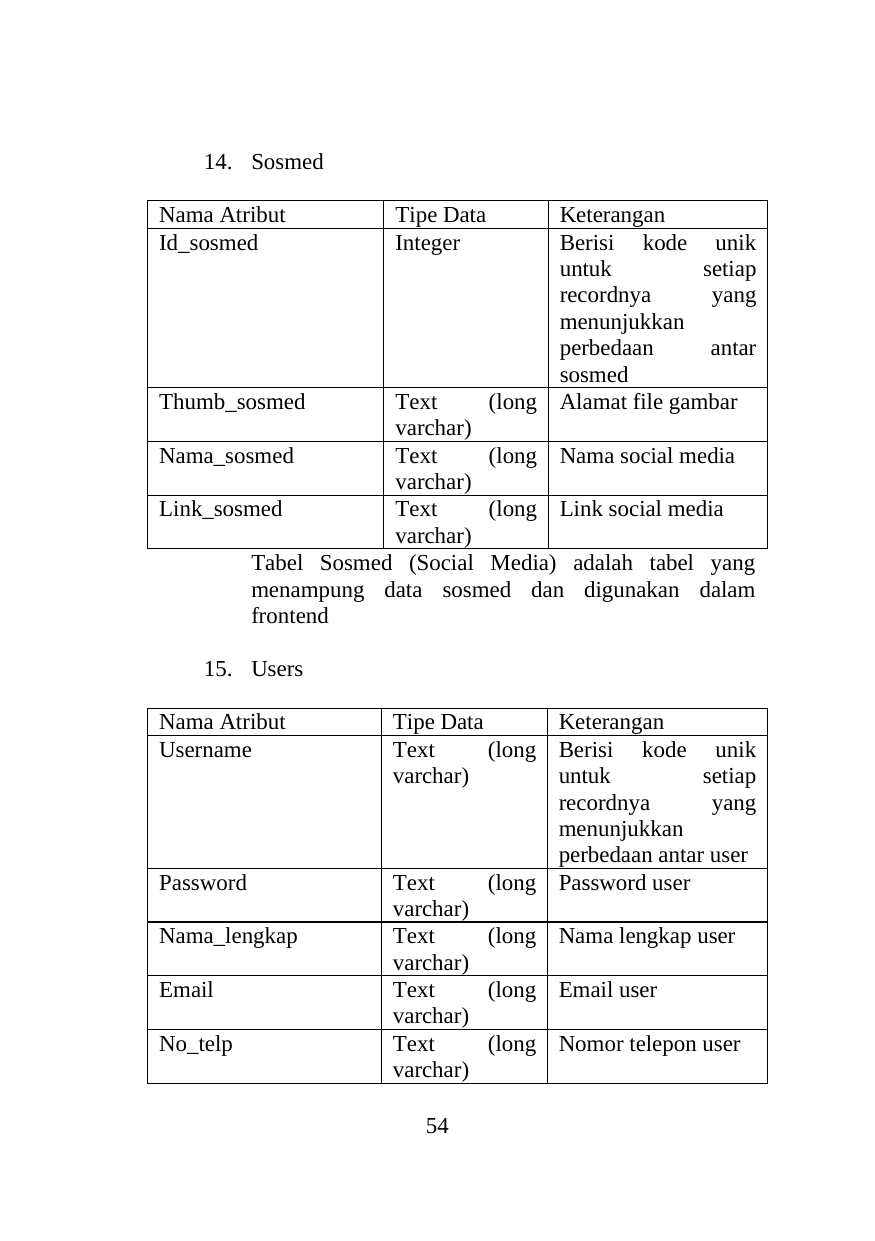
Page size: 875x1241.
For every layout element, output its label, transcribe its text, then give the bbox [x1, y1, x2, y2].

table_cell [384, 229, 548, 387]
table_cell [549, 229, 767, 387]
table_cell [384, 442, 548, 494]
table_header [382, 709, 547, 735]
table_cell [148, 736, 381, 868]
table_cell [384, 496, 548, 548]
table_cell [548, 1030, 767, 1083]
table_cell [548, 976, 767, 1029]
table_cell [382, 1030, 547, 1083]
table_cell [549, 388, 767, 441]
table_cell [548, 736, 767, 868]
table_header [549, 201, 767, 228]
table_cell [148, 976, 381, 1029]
list Sosmed [232, 148, 756, 174]
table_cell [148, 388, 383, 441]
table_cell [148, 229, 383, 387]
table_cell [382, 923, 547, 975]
list Users [232, 655, 756, 681]
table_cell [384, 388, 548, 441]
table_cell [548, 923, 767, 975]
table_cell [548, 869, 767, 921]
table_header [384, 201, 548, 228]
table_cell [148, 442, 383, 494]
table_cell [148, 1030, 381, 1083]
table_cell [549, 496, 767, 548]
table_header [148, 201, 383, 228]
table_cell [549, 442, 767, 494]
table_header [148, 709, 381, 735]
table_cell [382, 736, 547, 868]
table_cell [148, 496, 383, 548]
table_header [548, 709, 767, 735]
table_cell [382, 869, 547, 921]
list Tabel Sosmed (Social Media) adalah tabel yang menampung data sosmed dan digunakan dalam frontend [251, 549, 756, 628]
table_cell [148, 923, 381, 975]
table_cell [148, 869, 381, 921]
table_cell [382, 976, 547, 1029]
